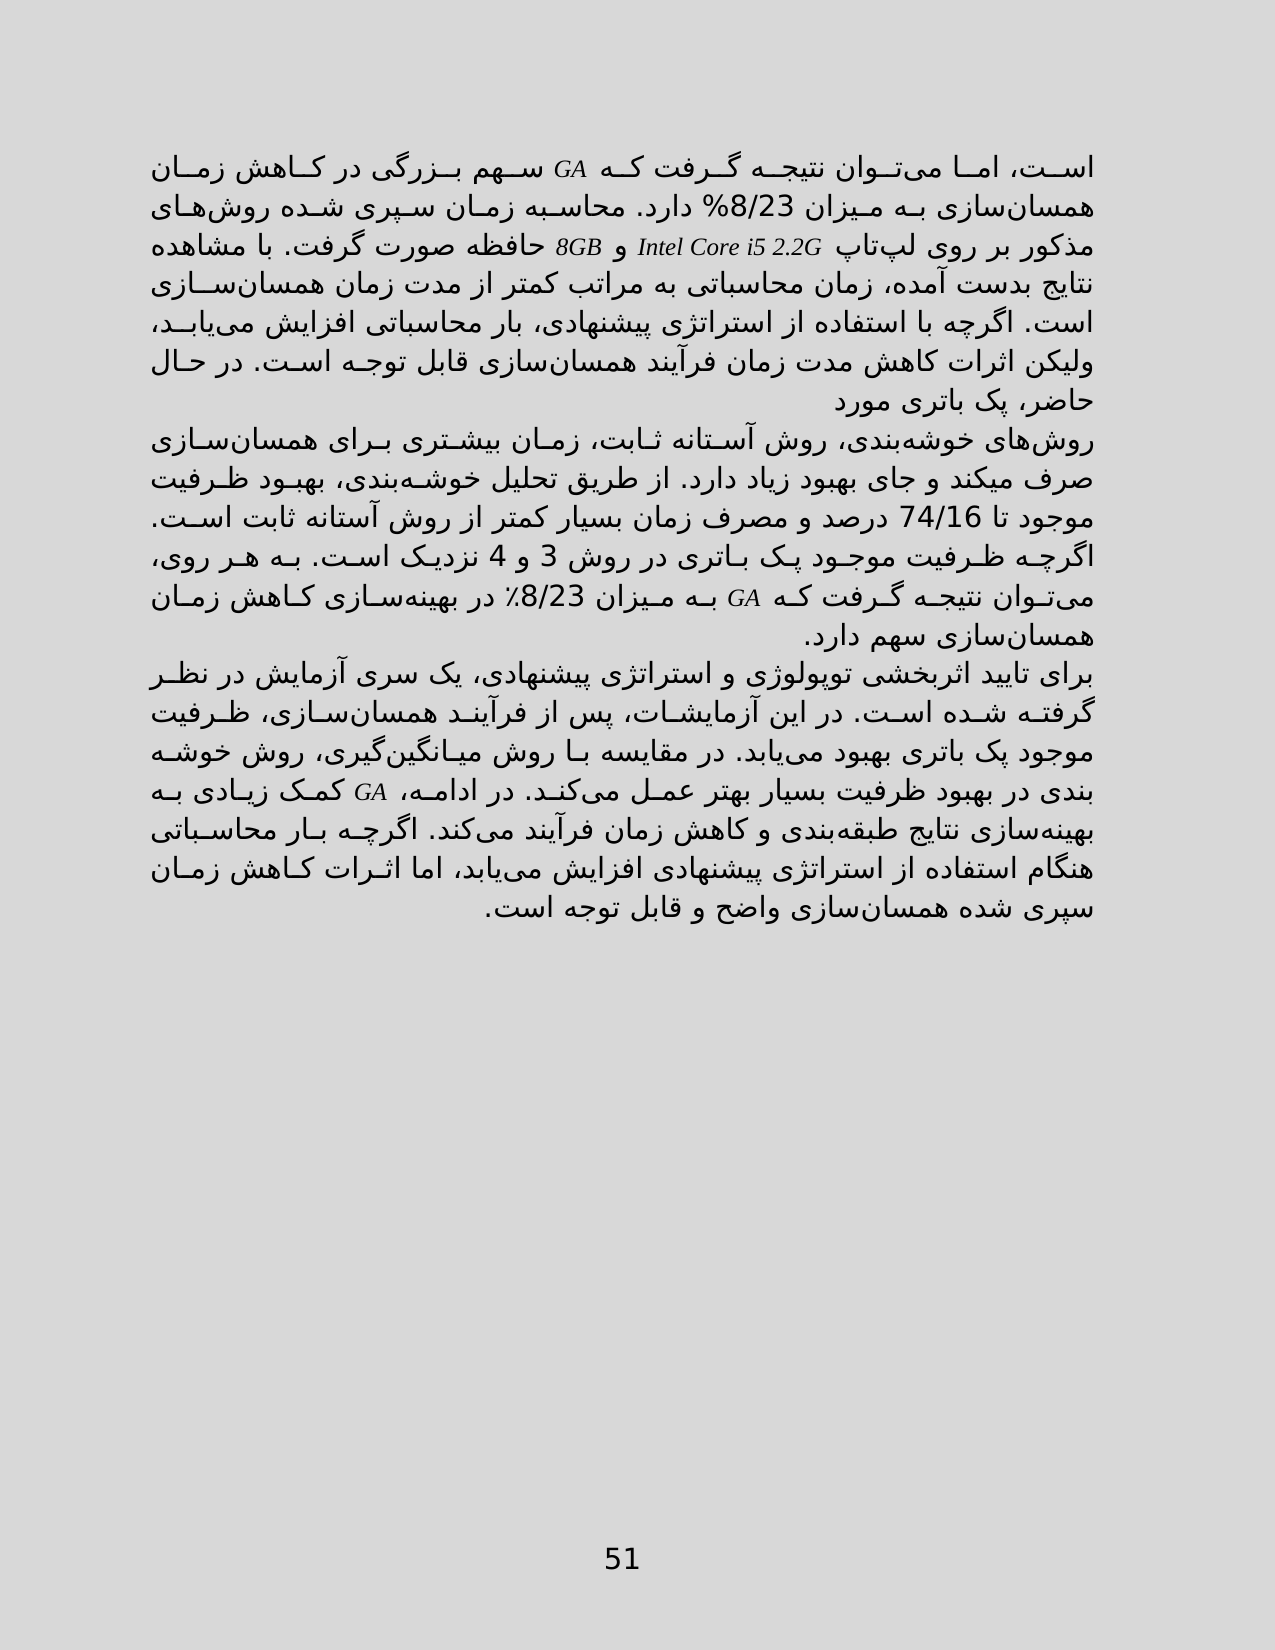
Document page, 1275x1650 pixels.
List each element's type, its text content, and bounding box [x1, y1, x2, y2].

text برای تایید اثربخشی توپولوژی و استراتژی پیشنهادی، یک سری آزمایش در نظر گرفته شده است. در این آزمایشات، پس از فرآیند همسان‌سازی، ظرفیت موجود پک باتری بهبود می‌یابد. در مقایسه با روش میانگین‌گیری، روش خوشه بندی در بهبود ظرفیت بسیار بهتر عمل می‌کند. در ادامه، GA کمک زیادی به بهینه‌سازی نتایج طبقه‌بندی و کاهش زمان فرآیند می‌کند. اگرچه بار محاسباتی هنگام استفاده از استراتژی پیشنهادی افزایش می‌یابد، اما اثرات کاهش زمان سپری شده همسان‌سازی واضح و قابل توجه است. [150, 657, 1095, 924]
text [150, 150, 1095, 418]
text روش‌های خوشه‌بندی، روش آستانه ثابت، زمان بیشتری برای همسان‌سازی صرف میکند و جای بهبود زیاد دارد. از طریق تحلیل خوشه‌بندی، بهبود ظرفیت موجود تا 74/16 درصد و مصرف زمان بسیار کمتر از روش آستانه ثابت است. اگرچه ظرفیت موجود پک باتری در روش 3 و 4 نزدیک است. به هر روی، می‌توان نتیجه گرفت که GA به میزان 8/23٪ در بهینه‌سازی کاهش زمان همسان‌سازی سهم دارد. [150, 423, 1095, 652]
